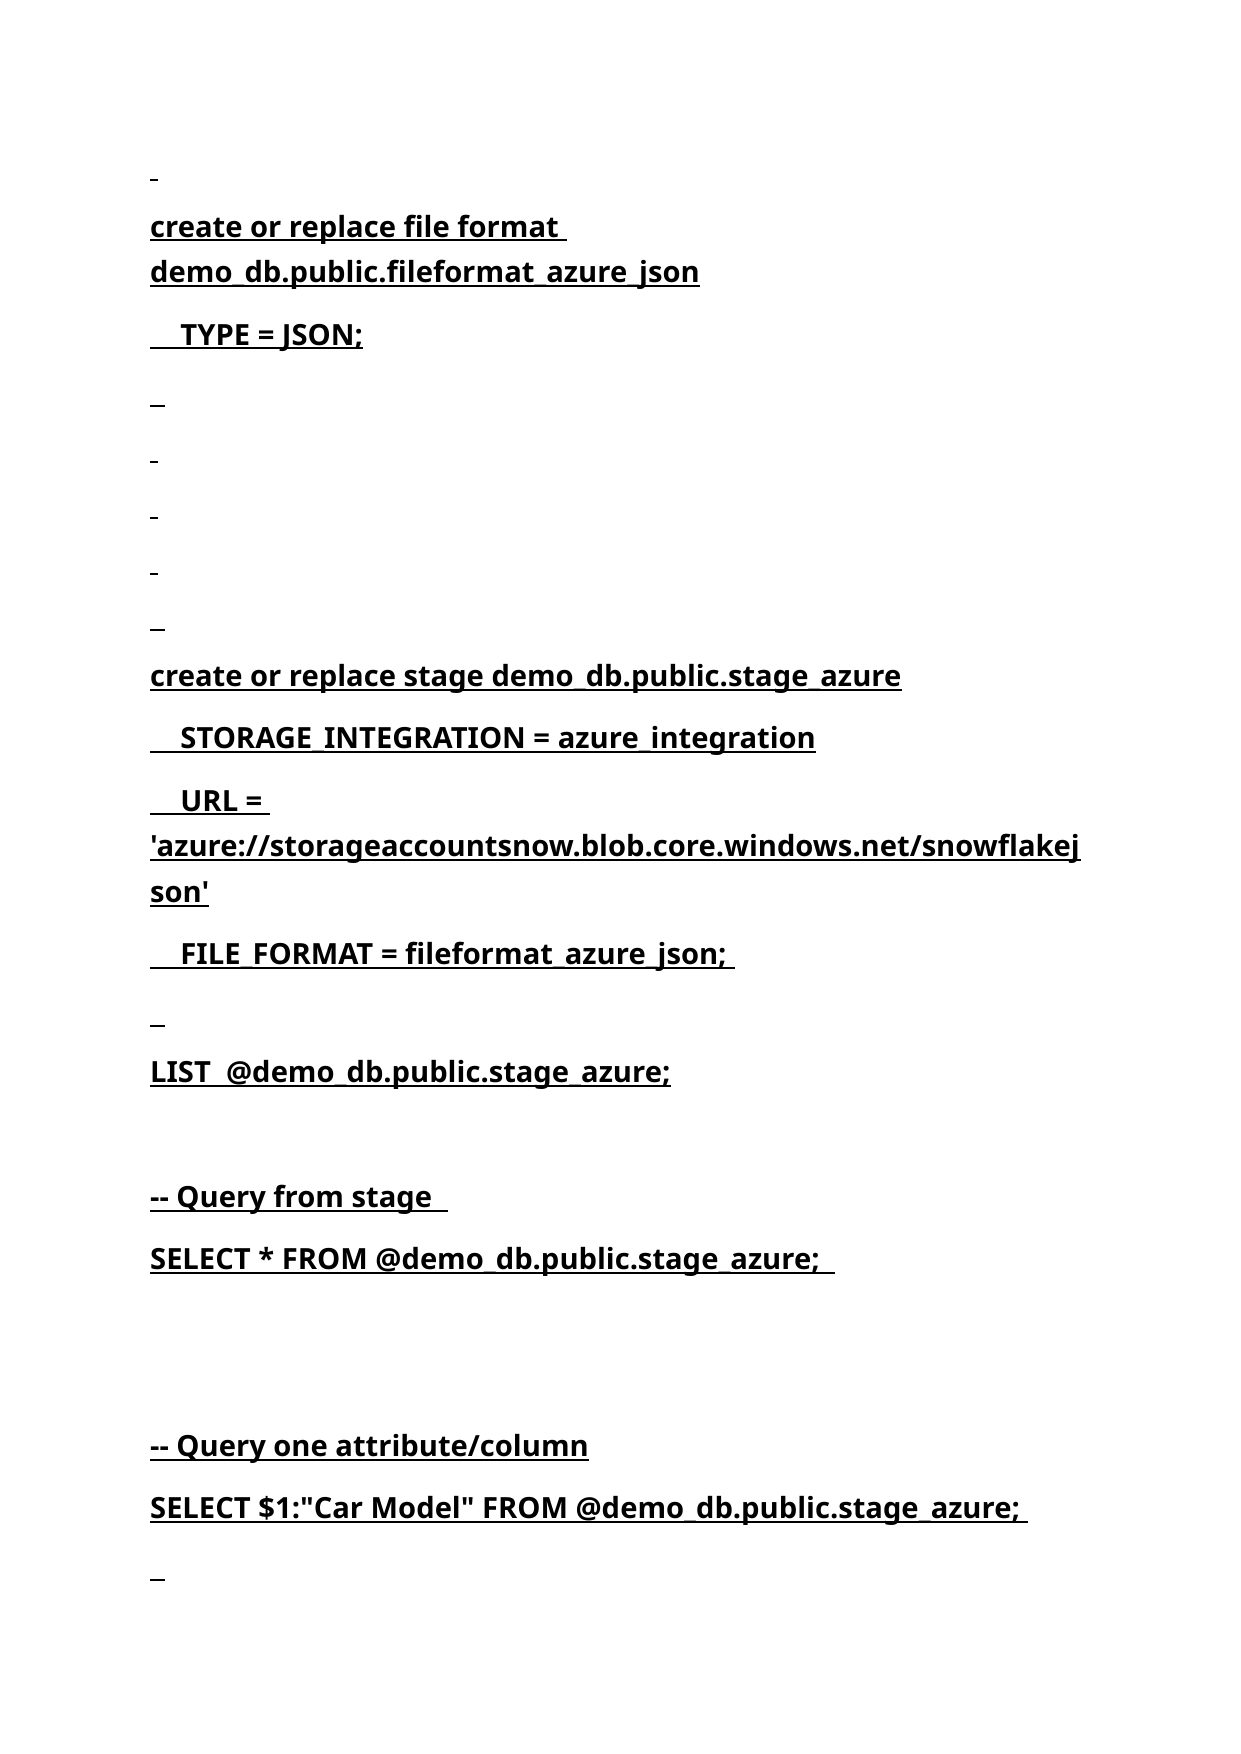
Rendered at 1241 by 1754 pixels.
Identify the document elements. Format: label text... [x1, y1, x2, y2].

text -- Query from stage [150, 1176, 1090, 1216]
text FILE_FORMAT = fileformat_azure_json; [150, 933, 1090, 973]
text SELECT $1:"Car Model" FROM @demo_db.public.stage_azure; [150, 1487, 1090, 1527]
text STORAGE_INTEGRATION = azure_integration [150, 717, 1090, 757]
text -- Query one attribute/column [150, 1425, 1090, 1465]
text create or replace file format demo_db.public.fileformat_azure_json [150, 206, 1090, 291]
text SELECT * FROM @demo_db.public.stage_azure; [150, 1238, 1090, 1278]
text LIST @demo_db.public.stage_azure; [150, 1051, 1090, 1091]
text TYPE = JSON; [150, 314, 1090, 353]
text create or replace stage demo_db.public.stage_azure [150, 655, 1090, 695]
text URL = 'azure://storageaccountsnow.blob.core.windows.net/snowflakejson' [150, 780, 1090, 911]
